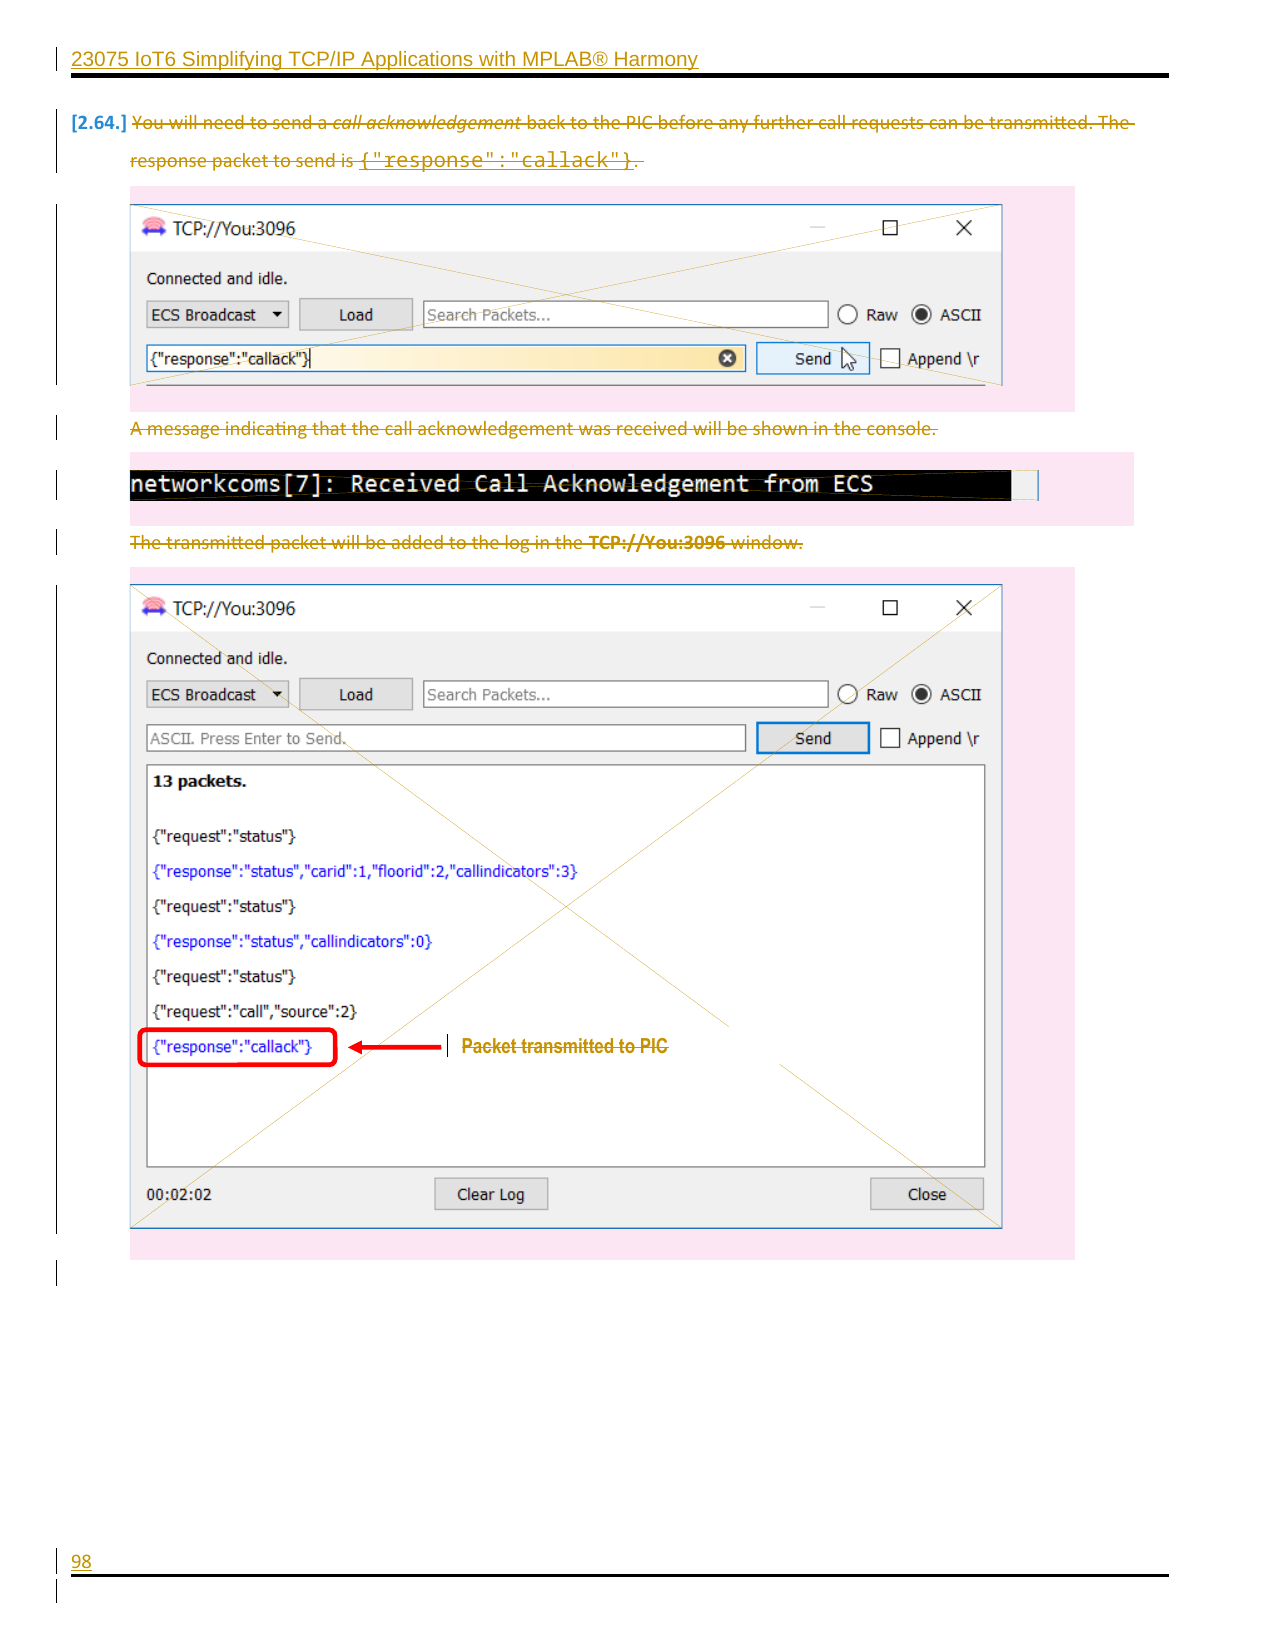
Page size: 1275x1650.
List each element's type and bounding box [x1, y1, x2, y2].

picture [129, 205, 562, 385]
picture [131, 908, 1001, 1229]
picture [135, 204, 997, 294]
picture [134, 486, 1035, 501]
picture [129, 585, 565, 1228]
picture [568, 586, 1003, 1228]
picture [617, 471, 1039, 499]
picture [129, 471, 552, 499]
picture [131, 584, 1001, 905]
picture [571, 205, 1003, 385]
picture [132, 296, 1000, 386]
picture [161, 470, 1008, 484]
